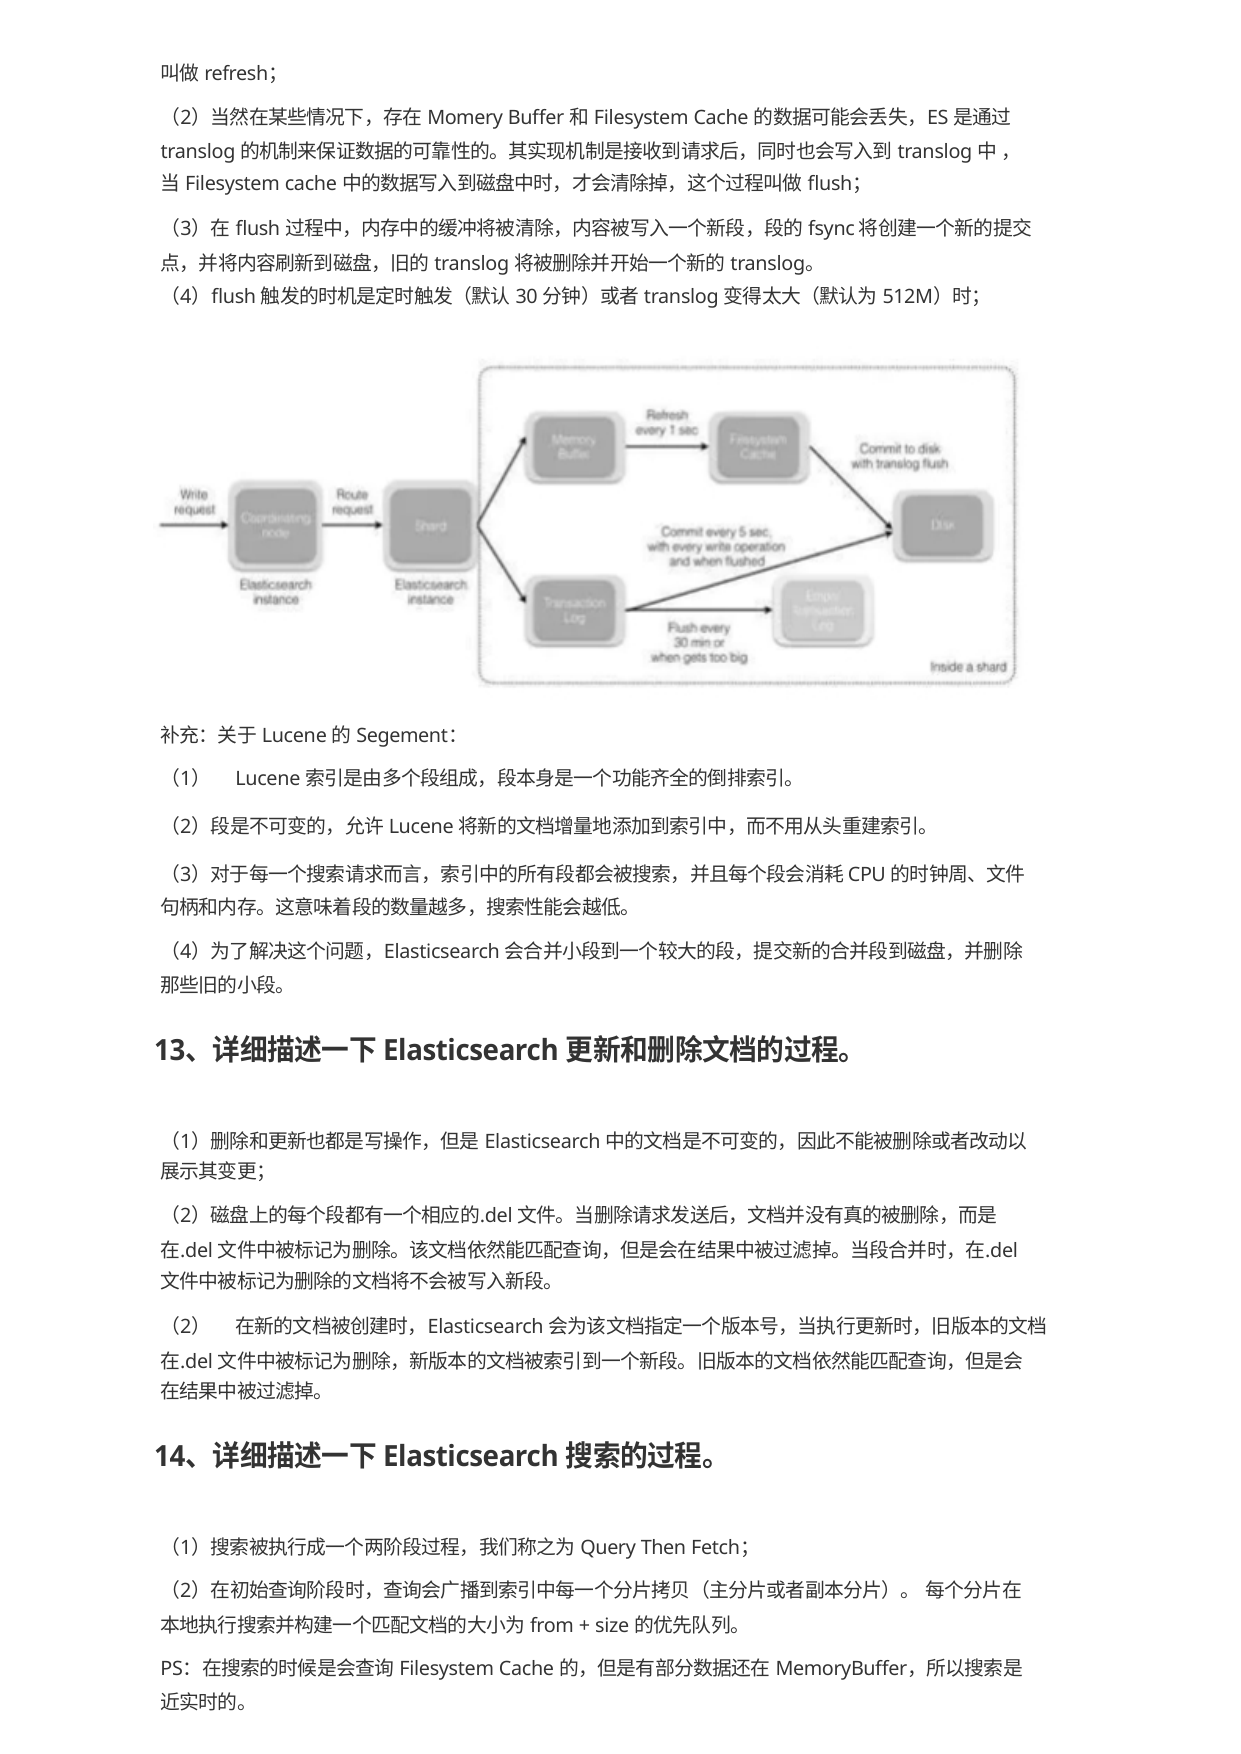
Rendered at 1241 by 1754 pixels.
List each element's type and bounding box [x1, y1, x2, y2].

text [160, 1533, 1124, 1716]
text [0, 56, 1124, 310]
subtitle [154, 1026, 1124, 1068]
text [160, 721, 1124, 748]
picture [153, 309, 1028, 721]
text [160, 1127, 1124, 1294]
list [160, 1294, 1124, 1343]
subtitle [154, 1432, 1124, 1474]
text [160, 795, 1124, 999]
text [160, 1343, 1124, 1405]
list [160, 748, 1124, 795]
